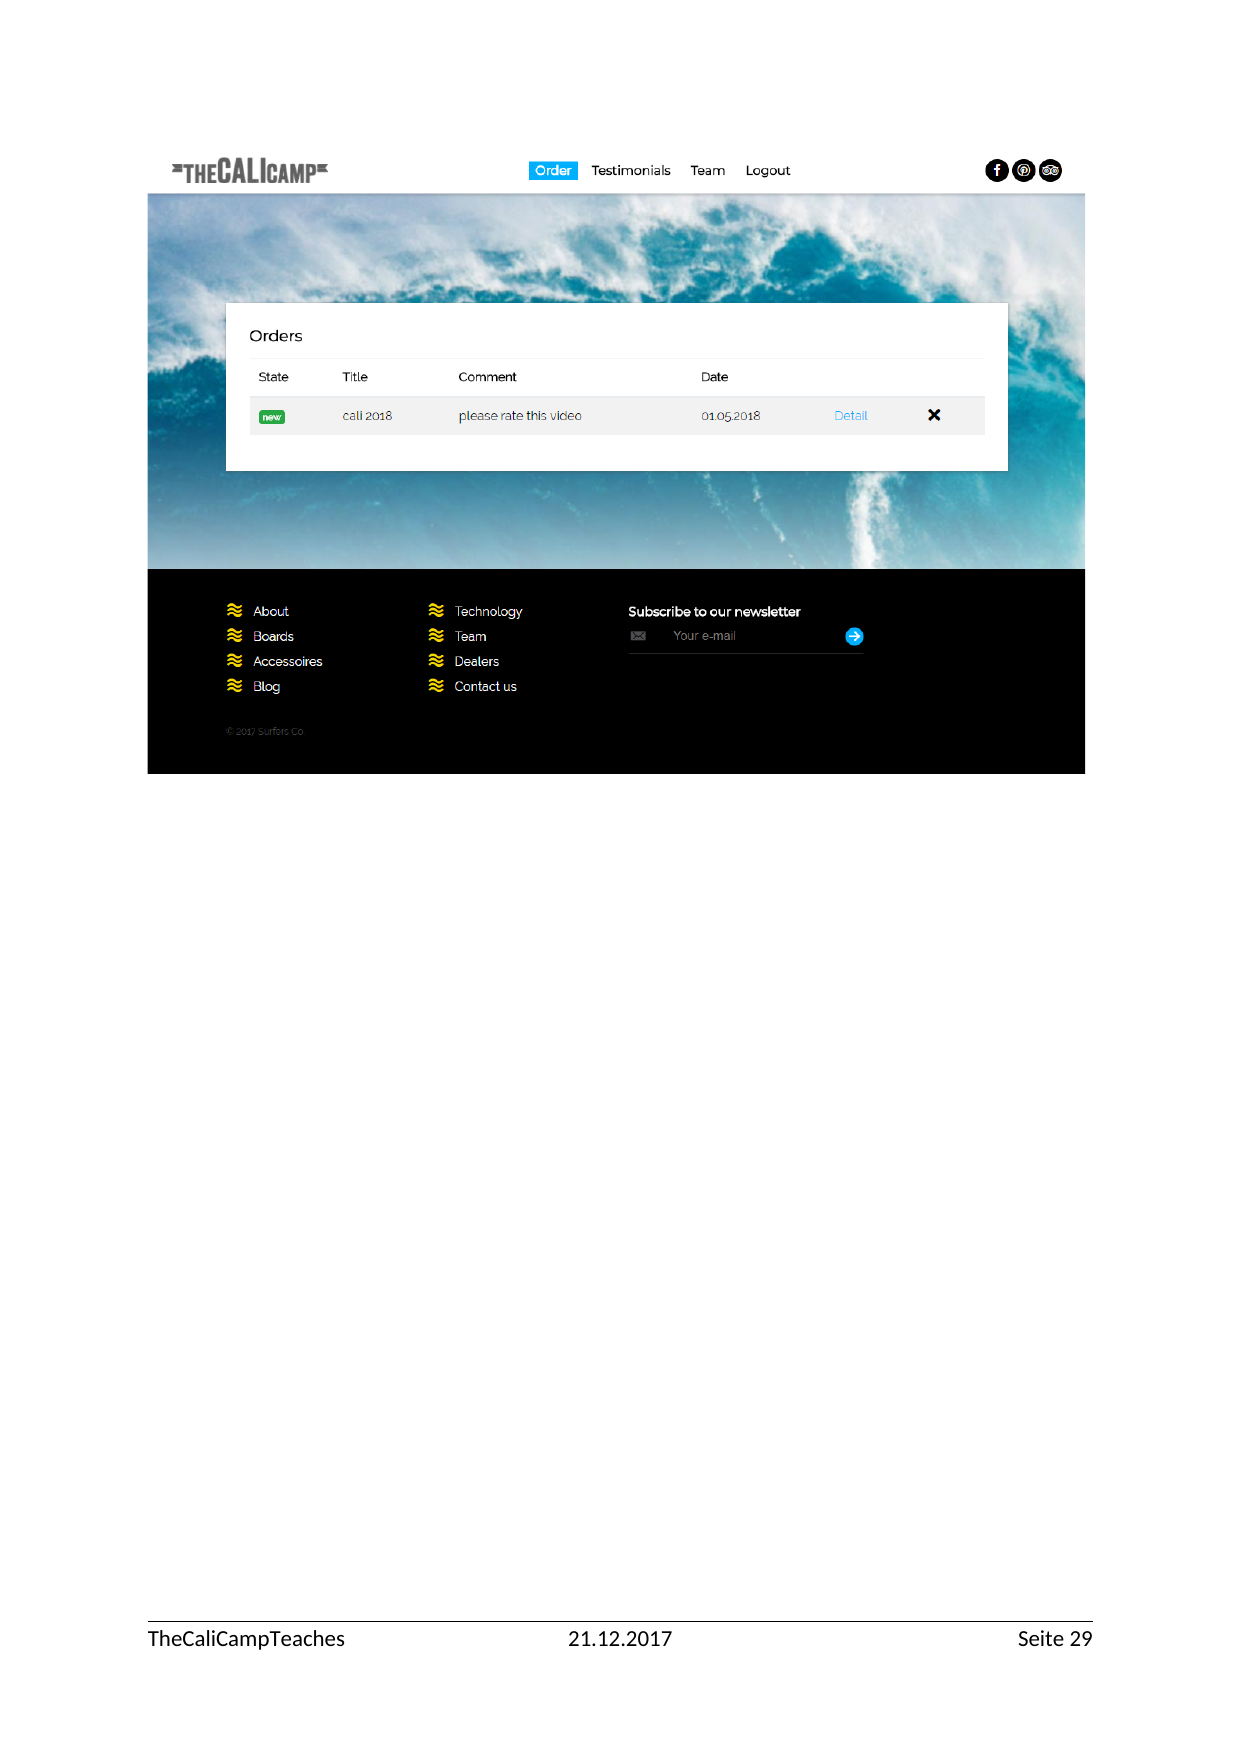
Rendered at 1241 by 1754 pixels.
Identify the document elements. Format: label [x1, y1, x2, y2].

picture [147, 147, 1085, 829]
picture [164, 400, 179, 404]
